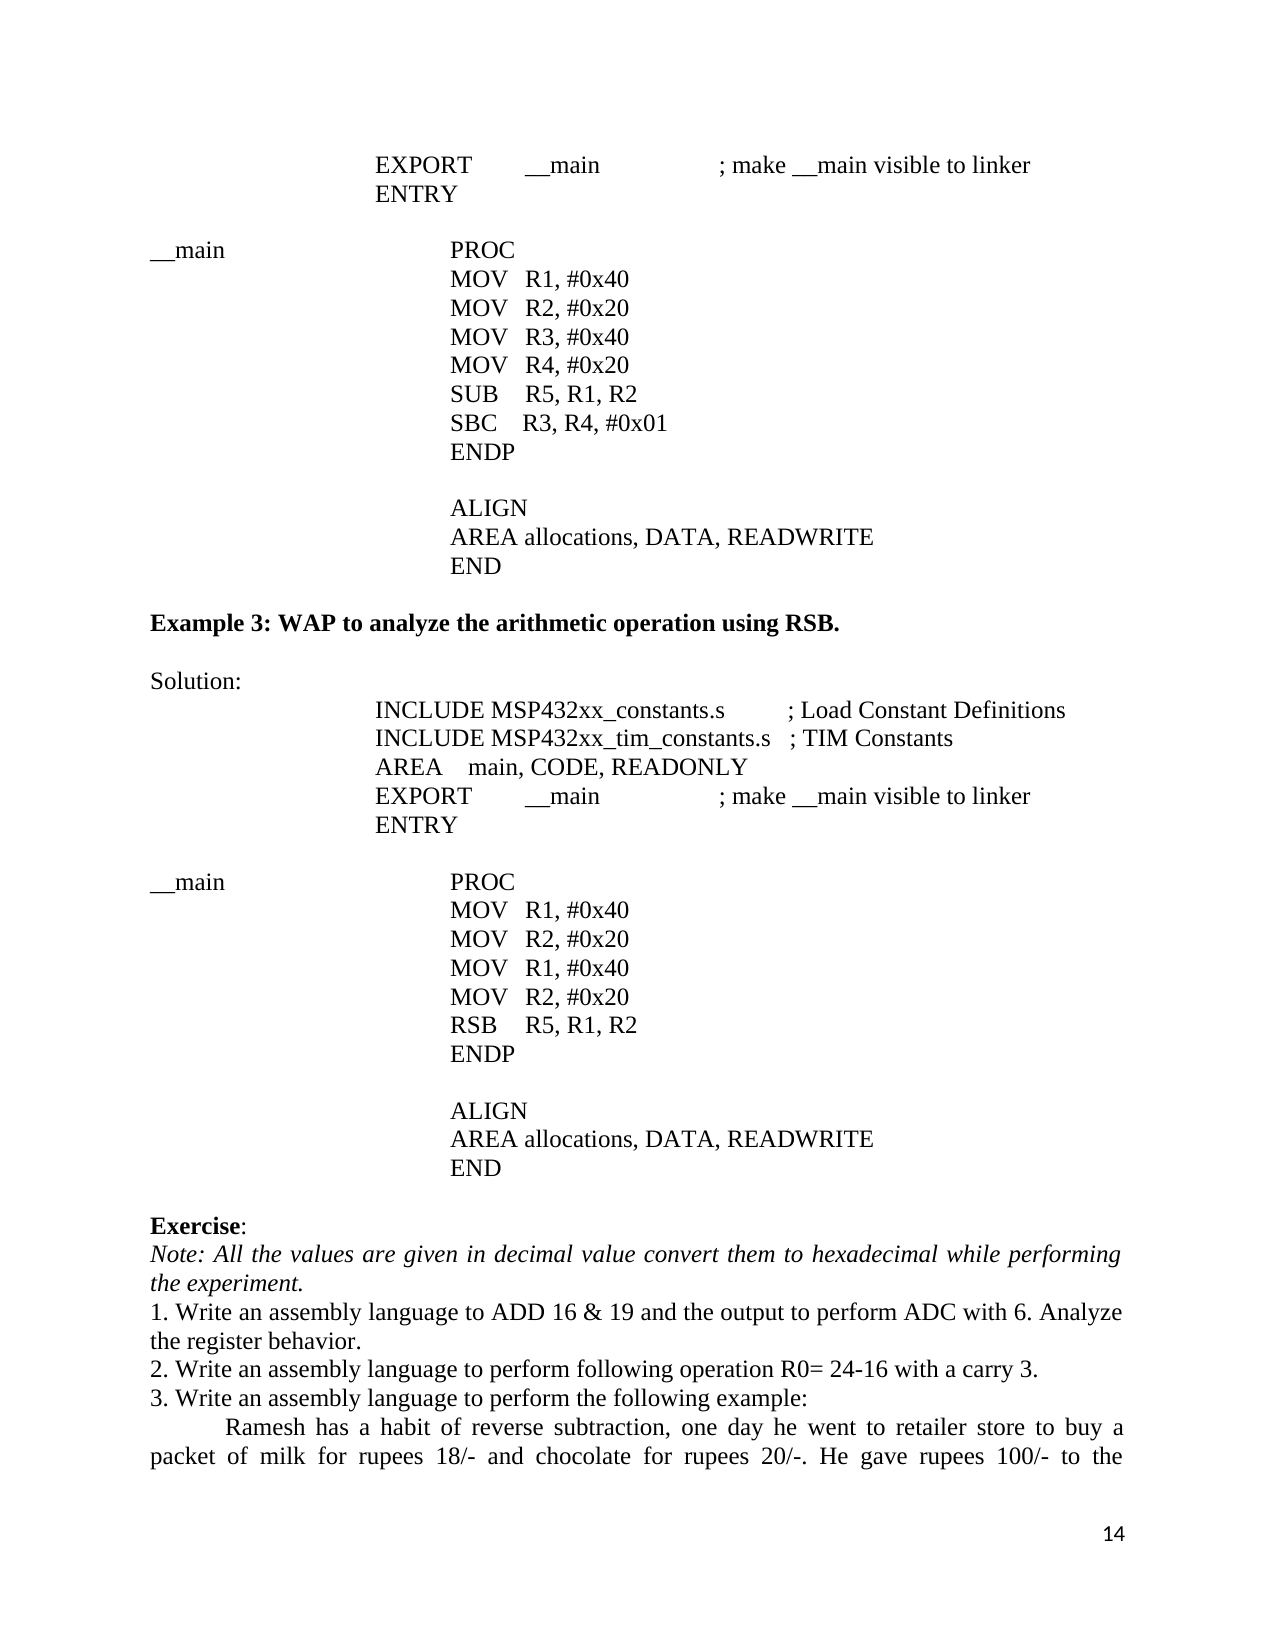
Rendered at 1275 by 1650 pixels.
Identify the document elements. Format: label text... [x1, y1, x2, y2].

text __main PROC [150, 867, 1125, 895]
text ENTRY [150, 179, 1125, 207]
text Example 3: WAP to analyze the arithmetic operation using RSB. [150, 608, 1125, 637]
text MOV R2, #0x20 [150, 293, 1125, 322]
text RSB R5, R1, R2 [150, 1010, 1125, 1039]
text SUB R5, R1, R2 [150, 379, 1125, 408]
text ENTRY [150, 810, 1125, 838]
text AREA allocations, DATA, READWRITE [150, 522, 1125, 551]
text MOV R1, #0x40 [150, 953, 1125, 982]
text 3. Write an assembly language to perform the following example: [150, 1383, 1125, 1412]
text MOV R2, #0x20 [150, 924, 1125, 953]
text INCLUDE MSP432xx_constants.s ; Load Constant Definitions [375, 695, 1125, 723]
text ENDP [150, 437, 1125, 466]
text MOV R2, #0x20 [150, 982, 1125, 1010]
text __main PROC [150, 236, 1125, 264]
text AREA main, CODE, READONLY [150, 752, 1125, 781]
text Exercise: [150, 1211, 1125, 1239]
text ENDP [375, 1039, 1125, 1068]
text Note: All the values are given in decimal value convert them to hexadecimal while performing the experiment. [150, 1239, 1125, 1297]
text MOV R3, #0x40 [150, 322, 1125, 351]
text 1. Write an assembly language to ADD 16 & 19 and the output to perform ADC with 6. Analyze the register behavior. [150, 1297, 1125, 1354]
text Solution: [150, 666, 1125, 695]
text 2. Write an assembly language to perform following operation R0= 24-16 with a carry 3. [150, 1354, 1125, 1383]
text EXPORT __main ; make __main visible to linker [150, 150, 1125, 179]
text SBC R3, R4, #0x01 [150, 408, 1125, 437]
text MOV R1, #0x40 [150, 895, 1125, 924]
text AREA allocations, DATA, READWRITE [150, 1124, 1125, 1153]
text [150, 1412, 1125, 1469]
text ALIGN [150, 1096, 1125, 1124]
text END [150, 1153, 1125, 1182]
text ALIGN [150, 493, 1125, 522]
text END [150, 551, 1125, 580]
text MOV R4, #0x20 [150, 351, 1125, 379]
text MOV R1, #0x40 [150, 264, 1125, 293]
text EXPORT __main ; make __main visible to linker [150, 781, 1125, 810]
text INCLUDE MSP432xx_tim_constants.s ; TIM Constants [150, 723, 1125, 752]
